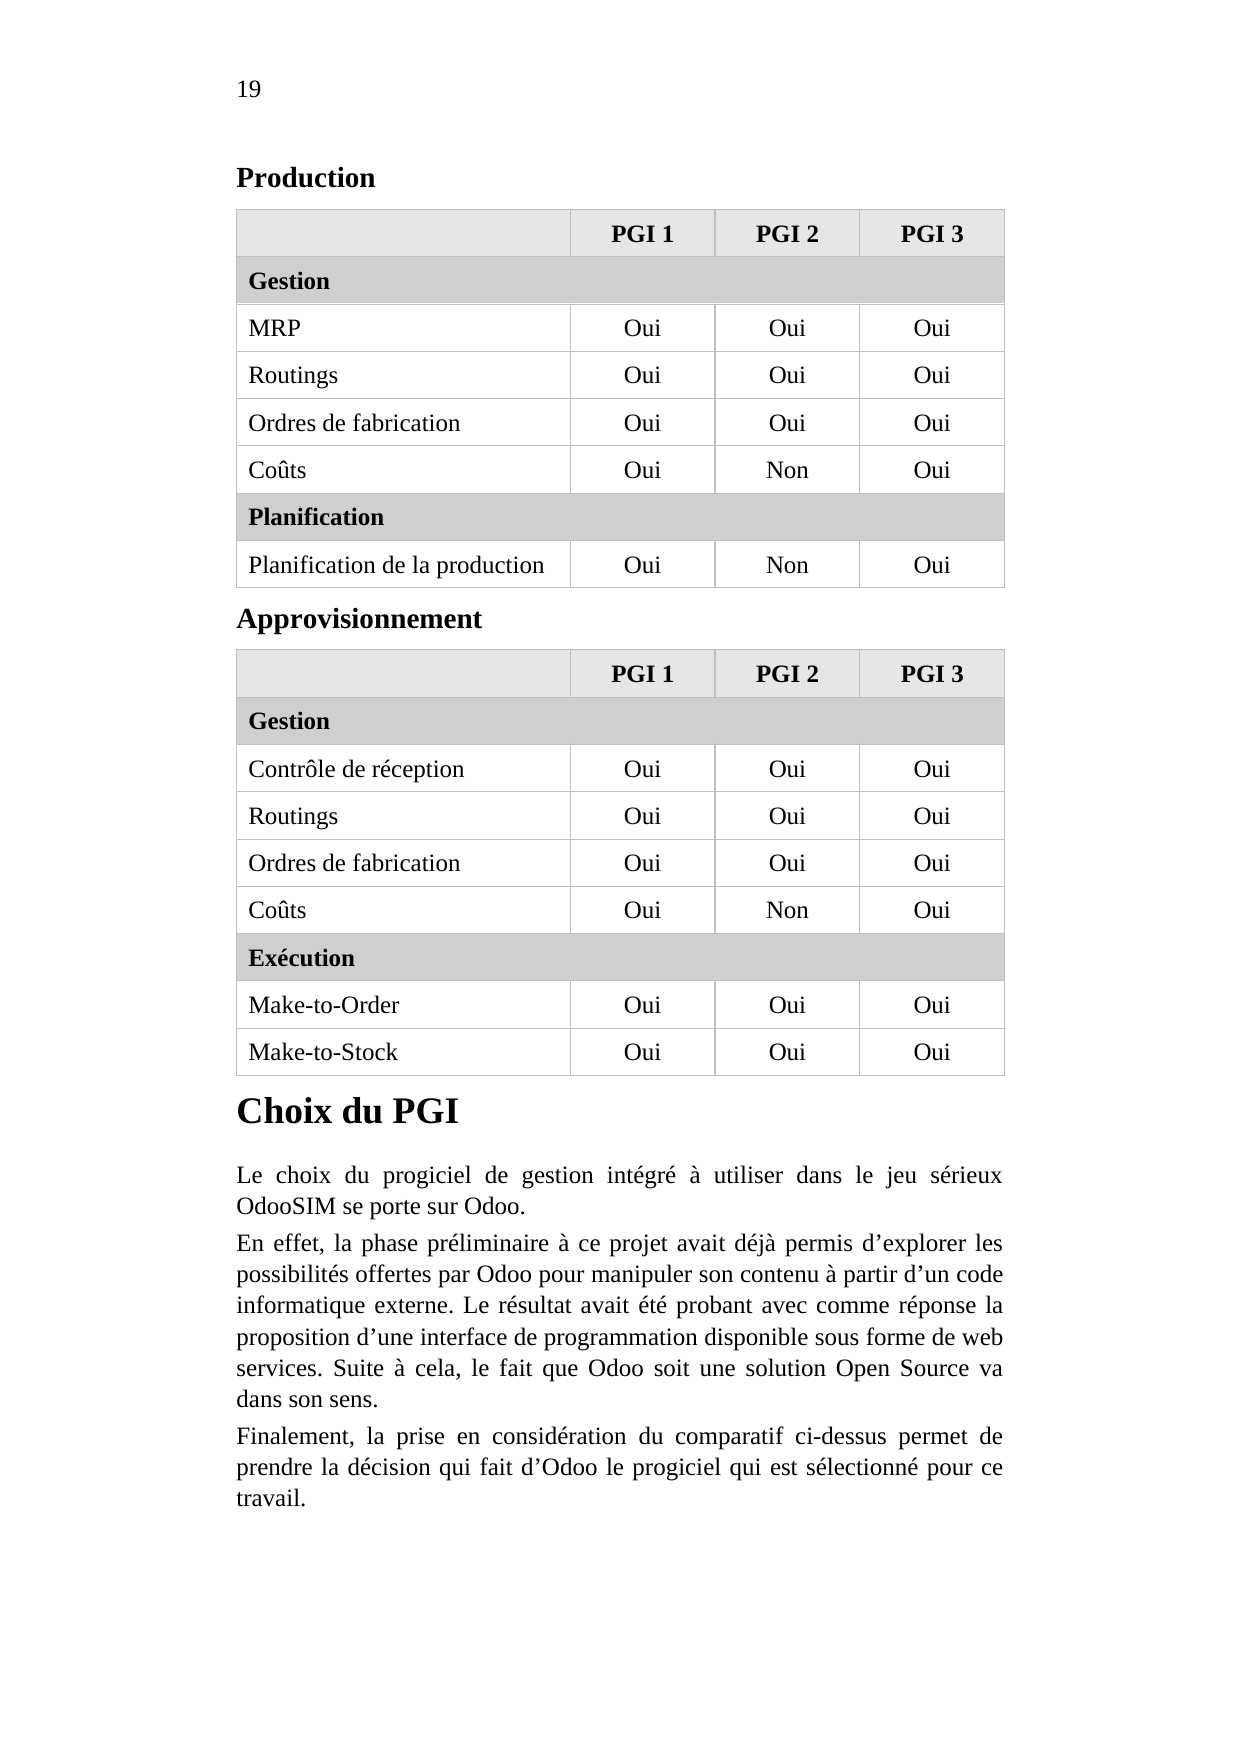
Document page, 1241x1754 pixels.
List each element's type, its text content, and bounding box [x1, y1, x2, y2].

table_cell Oui [860, 981, 1004, 1028]
table_cell Oui [860, 446, 1004, 493]
table_cell Oui [860, 745, 1004, 791]
table_cell Oui [571, 887, 714, 933]
table_cell Oui [571, 352, 714, 398]
table_cell Oui [716, 981, 859, 1028]
table_cell Oui [860, 352, 1004, 398]
table_cell Routings [237, 352, 570, 398]
table_cell Oui [860, 541, 1004, 587]
table_cell Oui [716, 792, 859, 838]
table_cell Oui [571, 541, 714, 587]
table_cell Gestion [237, 698, 1004, 744]
table_cell Contrôle de réception [237, 745, 570, 791]
table_header PGI 1 [571, 650, 714, 697]
table_cell Gestion [237, 257, 1004, 303]
table_cell Oui [860, 792, 1004, 838]
table_cell Oui [860, 305, 1004, 351]
text En effet, la phase préliminaire à ce projet avait déjà permis d’explorer les possibilités offertes par Odoo pour manipuler son contenu à partir d’un code informatique externe. Le résultat avait été probant avec comme réponse la proposition d’une interface de programmation disponible sous forme de web services. Suite à cela, le fait que Odoo soit une solution Open Source va dans son sens. [236, 1228, 1004, 1412]
table_cell Non [716, 541, 859, 587]
table_cell Oui [571, 981, 714, 1028]
table_cell Oui [716, 745, 859, 791]
table_cell Make-to-Stock [237, 1029, 570, 1075]
table_cell Ordres de fabrication [237, 399, 570, 445]
table_header [237, 210, 570, 256]
table_cell Oui [716, 352, 859, 398]
table_header PGI 2 [716, 210, 859, 256]
table_cell Planification de la production [237, 541, 570, 587]
text Choix du PGI [236, 1088, 1004, 1132]
table_cell Oui [716, 399, 859, 445]
text Production [236, 160, 1004, 194]
table_cell MRP [237, 305, 570, 351]
table_header [237, 650, 570, 697]
table_header PGI 1 [571, 210, 714, 256]
table_cell Routings [237, 792, 570, 838]
table_cell Oui [571, 399, 714, 445]
table_cell Planification [237, 494, 1004, 540]
table_cell Oui [860, 1029, 1004, 1075]
table_header PGI 2 [716, 650, 859, 697]
table_cell Ordres de fabrication [237, 840, 570, 886]
table_header PGI 3 [860, 210, 1004, 256]
table_cell Oui [716, 305, 859, 351]
table_cell Exécution [237, 934, 1004, 980]
table_cell Oui [860, 399, 1004, 445]
table_cell Non [716, 446, 859, 493]
table_cell Oui [571, 745, 714, 791]
text Le choix du progiciel de gestion intégré à utiliser dans le jeu sérieux OdooSIM se porte sur Odoo. [236, 1160, 1004, 1220]
table_cell Oui [571, 1029, 714, 1075]
text Finalement, la prise en considération du comparatif ci-dessus permet de prendre la décision qui fait d’Odoo le progiciel qui est sélectionné pour ce travail. [236, 1421, 1004, 1512]
table_cell Coûts [237, 446, 570, 493]
table_header PGI 3 [860, 650, 1004, 697]
table_cell Oui [716, 840, 859, 886]
table_cell Make-to-Order [237, 981, 570, 1028]
table_cell Oui [716, 1029, 859, 1075]
table_cell Oui [571, 840, 714, 886]
table_cell Non [716, 887, 859, 933]
table_cell Oui [571, 792, 714, 838]
table_cell Oui [571, 305, 714, 351]
table_cell Oui [860, 840, 1004, 886]
table_cell Oui [571, 446, 714, 493]
table_cell Oui [860, 887, 1004, 933]
text Approvisionnement [236, 601, 1004, 634]
table_cell Coûts [237, 887, 570, 933]
